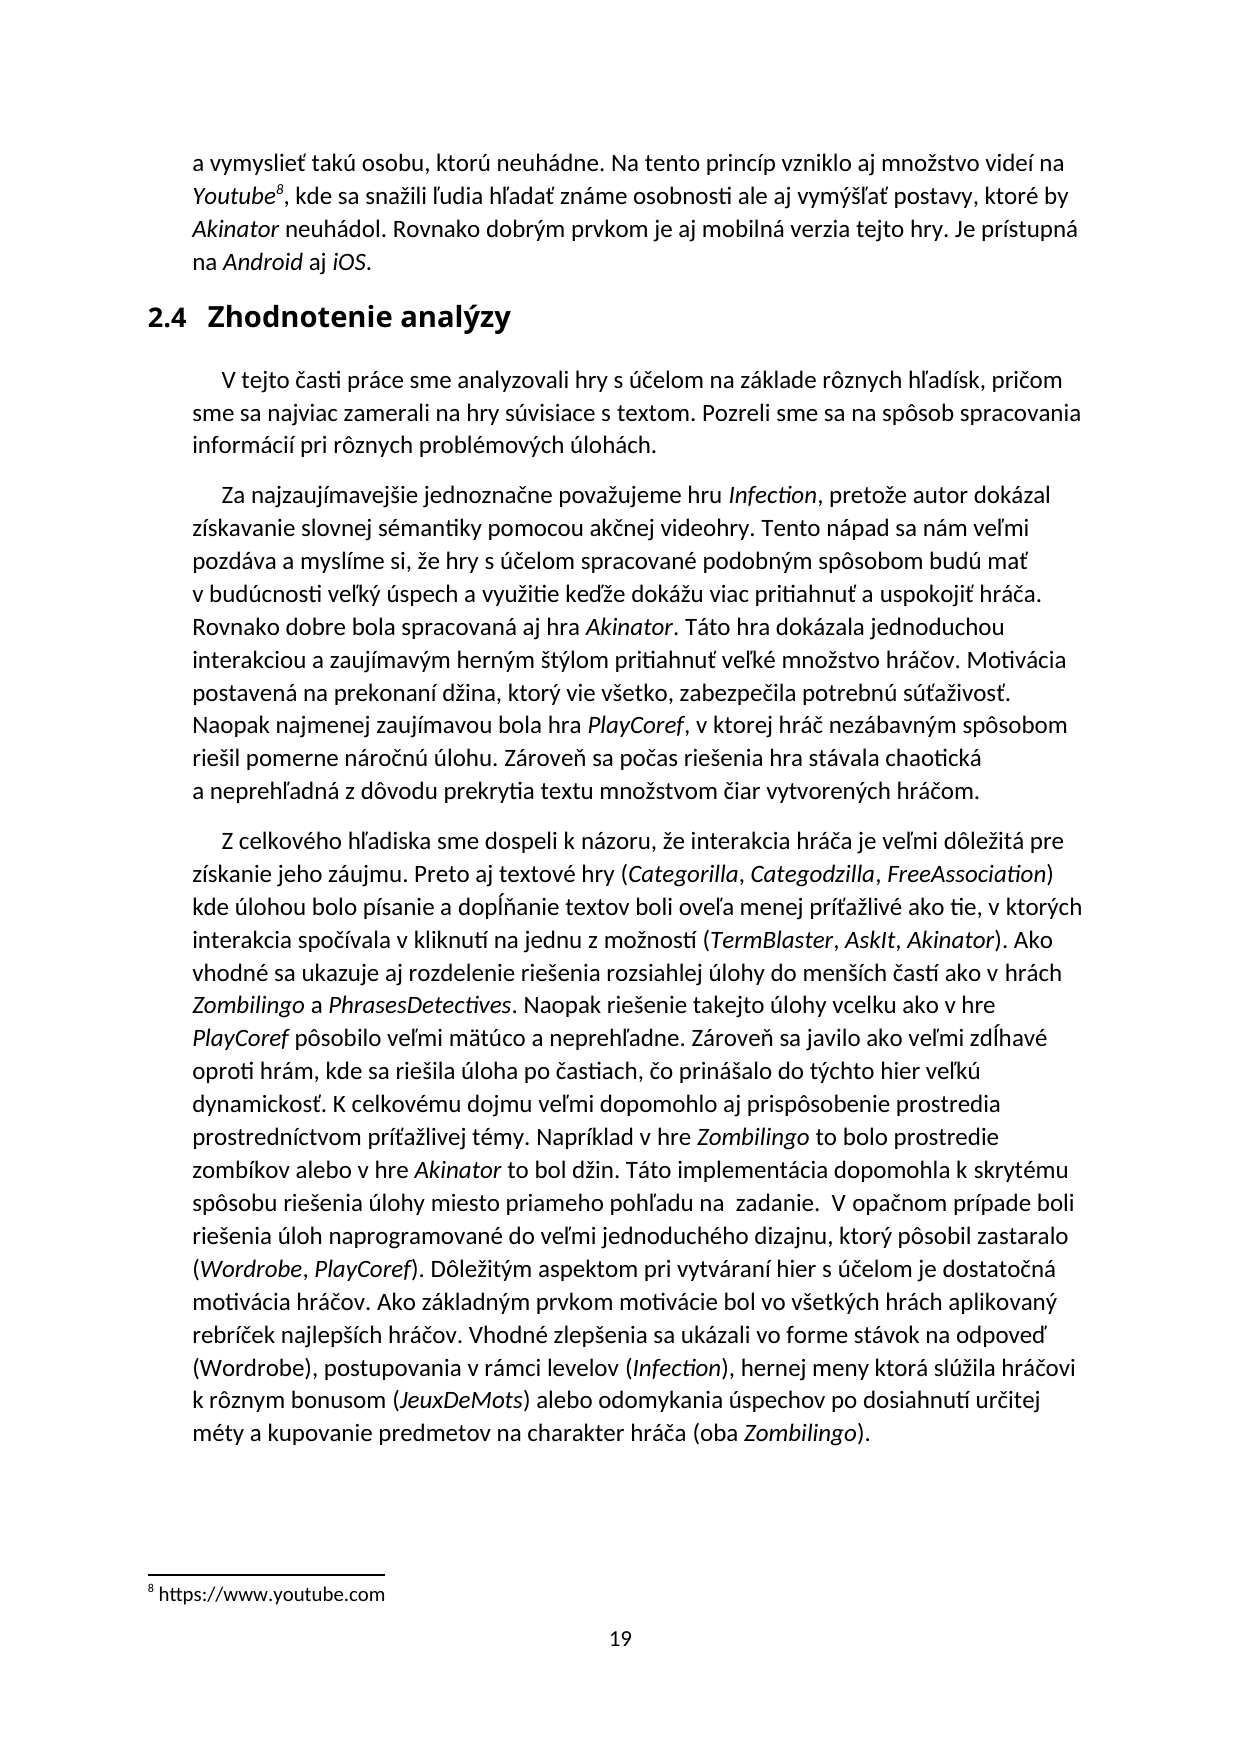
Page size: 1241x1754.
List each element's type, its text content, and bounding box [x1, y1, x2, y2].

text Z celkového hľadiska sme dospeli k názoru, že interakcia hráča je veľmi dôležitá pre získanie jeho záujmu. Preto aj textové hry (Categorilla, Categodzilla, FreeAssociation) kde úlohou bolo písanie a dopĺňanie textov boli oveľa menej príťažlivé ako tie, v ktorých interakcia spočívala v kliknutí na jednu z možností (TermBlaster, AskIt, Akinator). Ako vhodné sa ukazuje aj rozdelenie riešenia rozsiahlej úlohy do menších častí ako v hrách Zombilingo a PhrasesDetectives. Naopak riešenie takejto úlohy vcelku ako v hre PlayCoref pôsobilo veľmi mätúco a neprehľadne. Zároveň sa javilo ako veľmi zdĺhavé oproti hrám, kde sa riešila úloha po častiach, čo prinášalo do týchto hier veľkú dynamickosť. K celkovému dojmu veľmi dopomohlo aj prispôsobenie prostredia prostredníctvom príťažlivej témy. Napríklad v hre Zombilingo to bolo prostredie zombíkov alebo v hre Akinator to bol džin. Táto implementácia dopomohla k skrytému spôsobu riešenia úlohy miesto priameho pohľadu na zadanie. V opačnom prípade boli riešenia úloh naprogramované do veľmi jednoduchého dizajnu, ktorý pôsobil zastaralo (Wordrobe, PlayCoref). Dôležitým aspektom pri vytváraní hier s účelom je dostatočná motivácia hráčov. Ako základným prvkom motivácie bol vo všetkých hrách aplikovaný rebríček najlepších hráčov. Vhodné zlepšenia sa ukázali vo forme stávok na odpoveď (Wordrobe), postupovania v rámci levelov (Infection), hernej meny ktorá slúžila hráčovi k rôznym bonusom (JeuxDeMots) alebo odomykania úspechov po dosiahnutí určitej méty a kupovanie predmetov na charakter hráča (oba Zombilingo). [192, 825, 1093, 1448]
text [192, 148, 1093, 277]
text V tejto časti práce sme analyzovali hry s účelom na základe rôznych hľadísk, pričom sme sa najviac zamerali na hry súvisiace s textom. Pozreli sme sa na spôsob spracovania informácií pri rôznych problémových úlohách. [192, 364, 1093, 460]
subtitle Zhodnotenie analýzy [148, 296, 1093, 336]
text Za najzaujímavejšie jednoznačne považujeme hru Infection, pretože autor dokázal získavanie slovnej sémantiky pomocou akčnej videohry. Tento nápad sa nám veľmi pozdáva a myslíme si, že hry s účelom spracované podobným spôsobom budú mať v budúcnosti veľký úspech a využitie keďže dokážu viac pritiahnuť a uspokojiť hráča. Rovnako dobre bola spracovaná aj hra Akinator. Táto hra dokázala jednoduchou interakciou a zaujímavým herným štýlom pritiahnuť veľké množstvo hráčov. Motivácia postavená na prekonaní džina, ktorý vie všetko, zabezpečila potrebnú súťaživosť. Naopak najmenej zaujímavou bola hra PlayCoref, v ktorej hráč nezábavným spôsobom riešil pomerne náročnú úlohu. Zároveň sa počas riešenia hra stávala chaotická a neprehľadná z dôvodu prekrytia textu množstvom čiar vytvorených hráčom. [192, 479, 1093, 806]
